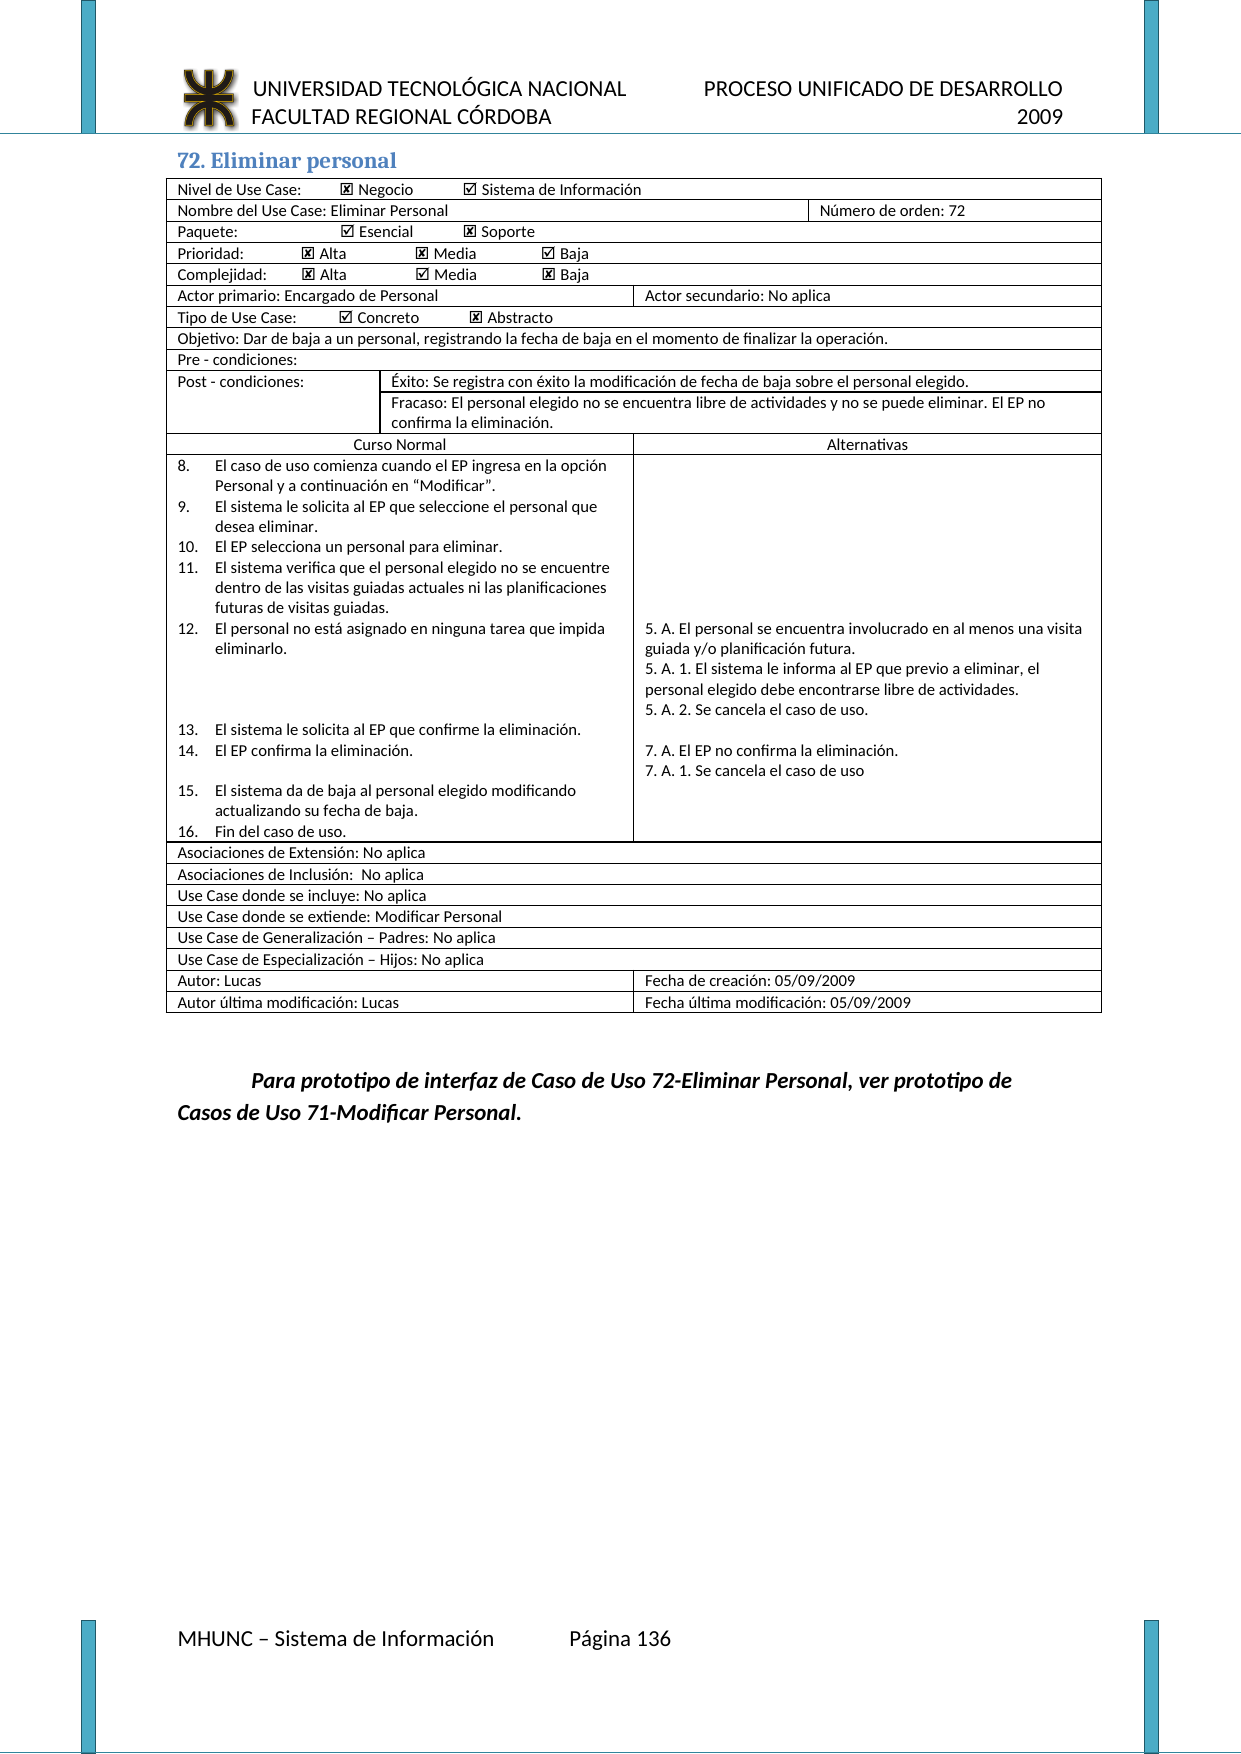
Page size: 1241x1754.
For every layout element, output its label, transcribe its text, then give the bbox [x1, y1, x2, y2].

table_cell El caso de uso comienza cuando el EP ingresa en la opción Personal y a continuación en “Modificar”. El sistema le solicita al EP que seleccione el personal que desea eliminar. El EP selecciona un personal para eliminar. El sistema verifica que el personal elegido no se encuentre dentro de las visitas guiadas actuales ni las planificaciones futuras de visitas guiadas. El personal no está asignado en ninguna tarea que impida eliminarlo. El sistema le solicita al EP que confirme la eliminación. El EP confirma la eliminación. El sistema da de baja al personal elegido modificando actualizando su fecha de baja. Fin del caso de uso. [167, 455, 633, 841]
table_cell Alternativas [634, 434, 1101, 454]
table_cell Paquete: Esencial Soporte [167, 222, 1101, 242]
table_cell Tipo de Use Case: Concreto Abstracto [167, 307, 1101, 327]
table_cell Objetivo: Dar de baja a un personal, registrando la fecha de baja en el momento de finalizar la operación. [167, 328, 1101, 349]
table_cell Fecha de creación: 05/09/2009 [634, 971, 1101, 991]
table_cell Actor primario: Encargado de Personal [167, 286, 633, 306]
table_cell Use Case donde se extiende: Modificar Personal [167, 906, 1101, 927]
table_cell Autor última modificación: Lucas [167, 992, 633, 1012]
table_cell Use Case de Generalización – Padres: No aplica [167, 928, 1101, 948]
table_cell Nombre del Use Case: Eliminar Personal [167, 200, 808, 221]
table_cell Asociaciones de Inclusión: No aplica [167, 864, 1101, 884]
table_cell Número de orden: 72 [809, 200, 1101, 221]
table_cell Use Case de Especialización – Hijos: No aplica [167, 949, 1101, 969]
table_header Nivel de Use Case: Negocio Sistema de Información [167, 179, 1101, 199]
table_cell Pre - condiciones: [167, 350, 1101, 370]
table_cell Fecha última modificación: 05/09/2009 [634, 992, 1101, 1012]
table_cell Prioridad: Alta Media Baja [167, 243, 1101, 263]
table_cell Autor: Lucas [167, 971, 633, 991]
table_cell Use Case donde se incluye: No aplica [167, 885, 1101, 905]
table_cell Éxito: Se registra con éxito la modificación de fecha de baja sobre el personal elegido. [381, 371, 1101, 391]
table_cell Curso Normal [167, 434, 633, 454]
picture [182, 68, 239, 132]
table_cell Asociaciones de Extensión: No aplica [167, 843, 1101, 863]
table_cell Actor secundario: No aplica [634, 286, 1101, 306]
table_cell 5. A. El personal se encuentra involucrado en al menos una visita guiada y/o planificación futura. 5. A. 1. El sistema le informa al EP que previo a eliminar, el personal elegido debe encontrarse libre de actividades. 5. A. 2. Se cancela el caso de uso. 7. A. El EP no confirma la eliminación. 7. A. 1. Se cancela el caso de uso [634, 455, 1101, 841]
table_cell Fracaso: El personal elegido no se encuentra libre de actividades y no se puede eliminar. El EP no confirma la eliminación. [381, 393, 1101, 433]
table_cell Complejidad: Alta Media Baja [167, 264, 1101, 284]
text Para prototipo de interfaz de Caso de Uso 72-Eliminar Personal, ver prototipo de Casos de Uso 71-Modificar Personal. [177, 1066, 1063, 1126]
subtitle 72. Eliminar personal [177, 148, 1063, 174]
table_cell Post - condiciones: [167, 371, 379, 433]
